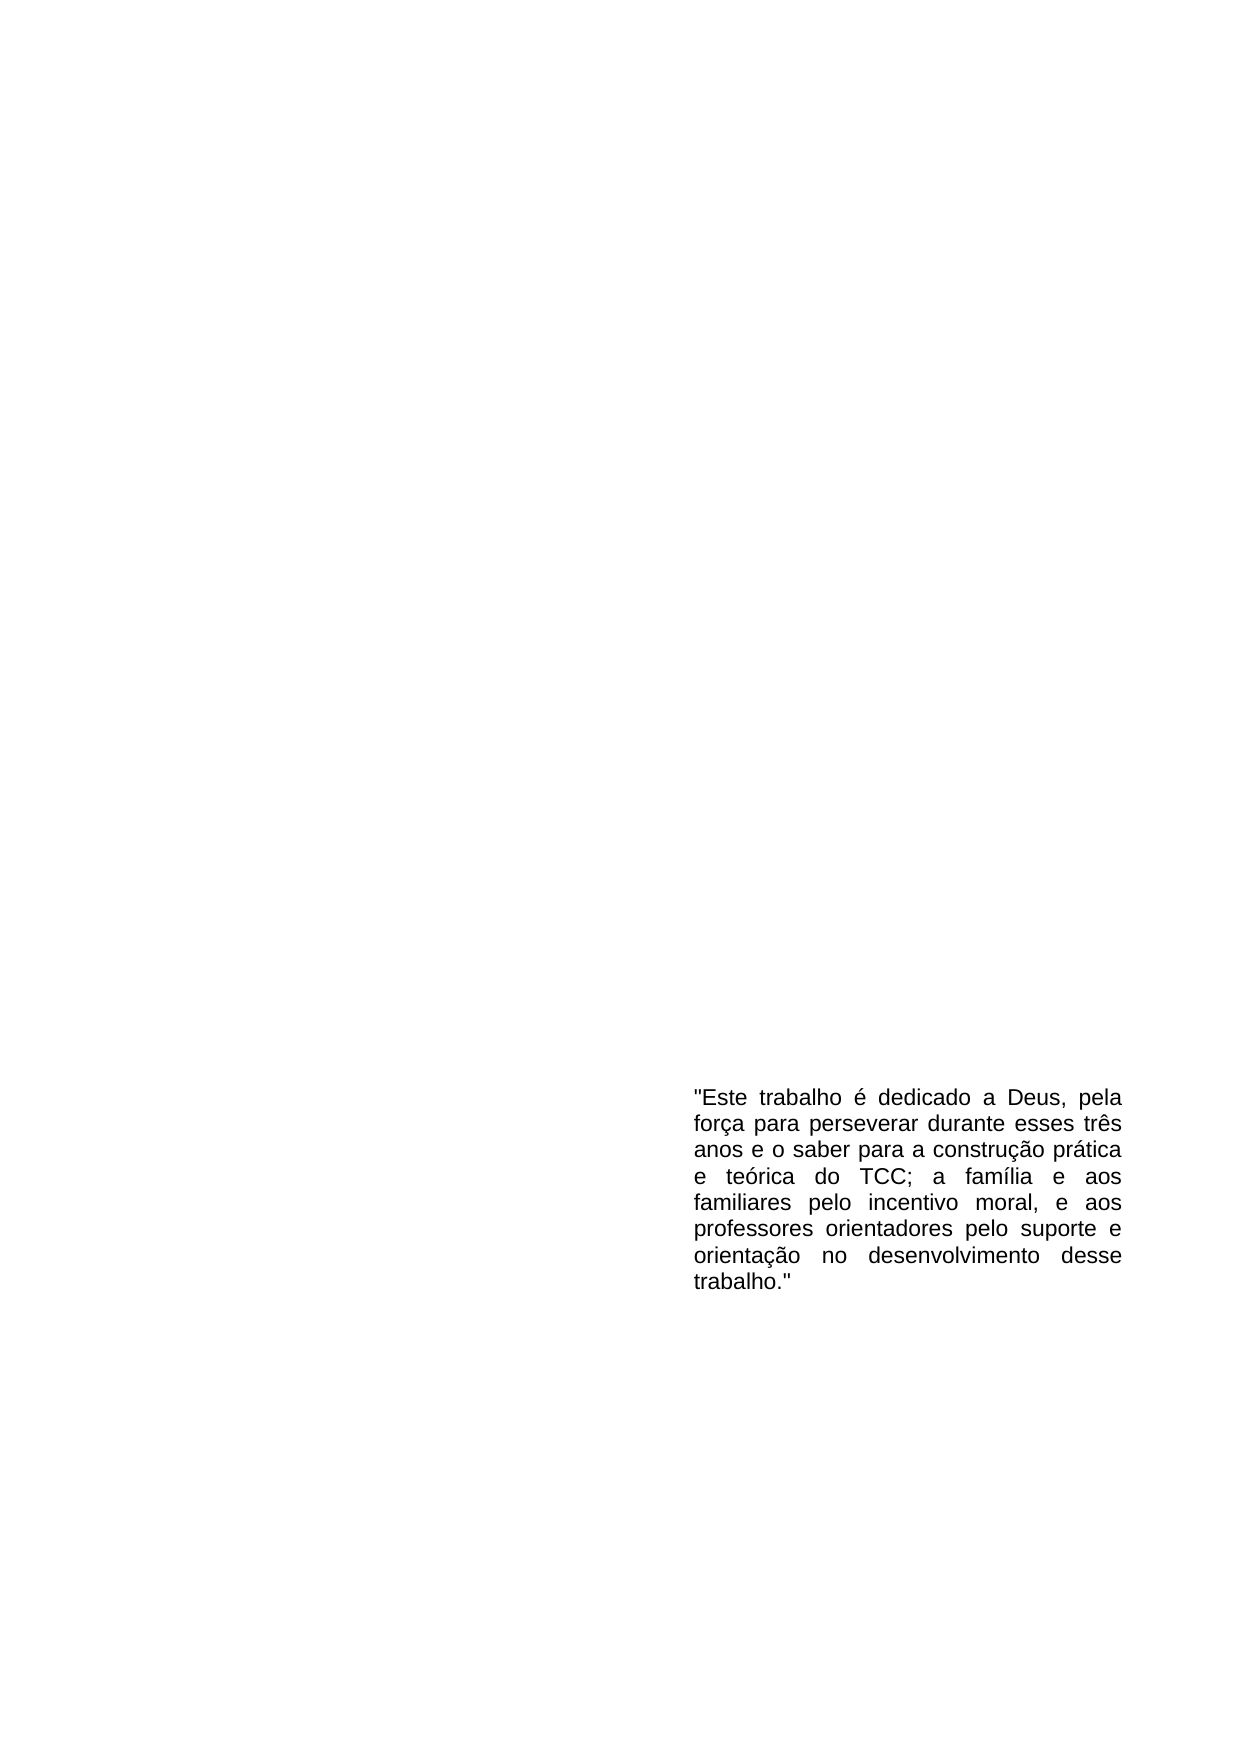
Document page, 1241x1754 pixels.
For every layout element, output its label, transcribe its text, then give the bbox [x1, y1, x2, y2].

text "Este trabalho é dedicado a Deus, pela força para perseverar durante esses três anos e o saber para a construção prática e teórica do TCC; a família e aos familiares pelo incentivo moral, e aos professores orientadores pelo suporte e orientação no desenvolvimento desse trabalho." [693, 1084, 1122, 1294]
